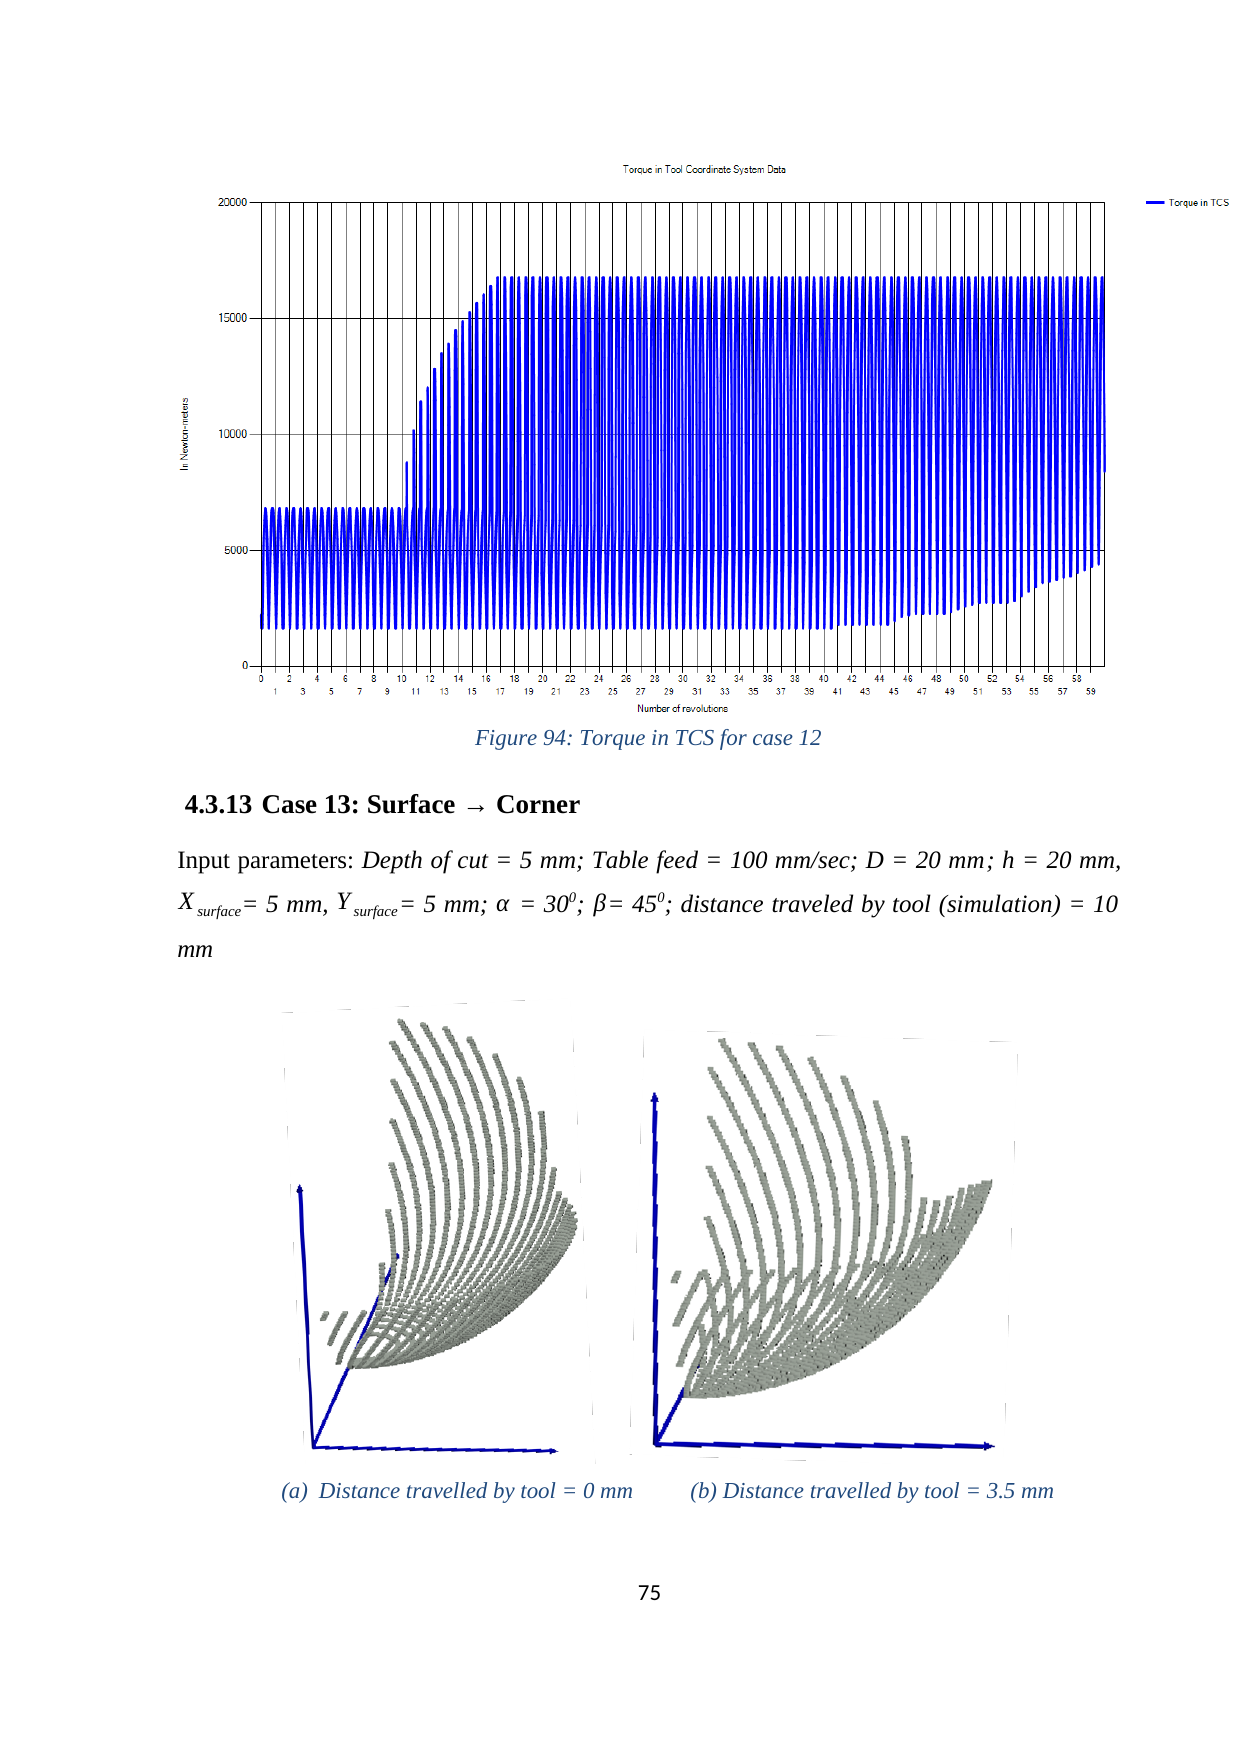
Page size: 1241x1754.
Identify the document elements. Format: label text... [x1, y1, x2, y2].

text Input parameters: Depth of cut = 5 mm; Table feed = 100 mm/sec; D = 20 mm; h = 20 mm, = 5 mm, = 5 mm; = 300; = 450; distance traveled by tool (simulation) = 10 mm [177, 845, 1122, 962]
title Distance travelled by tool = 0 mm (b) Distance travelled by tool = 3.5 mm [214, 1478, 1122, 1504]
subtitle Case 13: Surface → Corner [184, 788, 1122, 819]
picture [281, 997, 1018, 1464]
picture [177, 159, 1236, 720]
